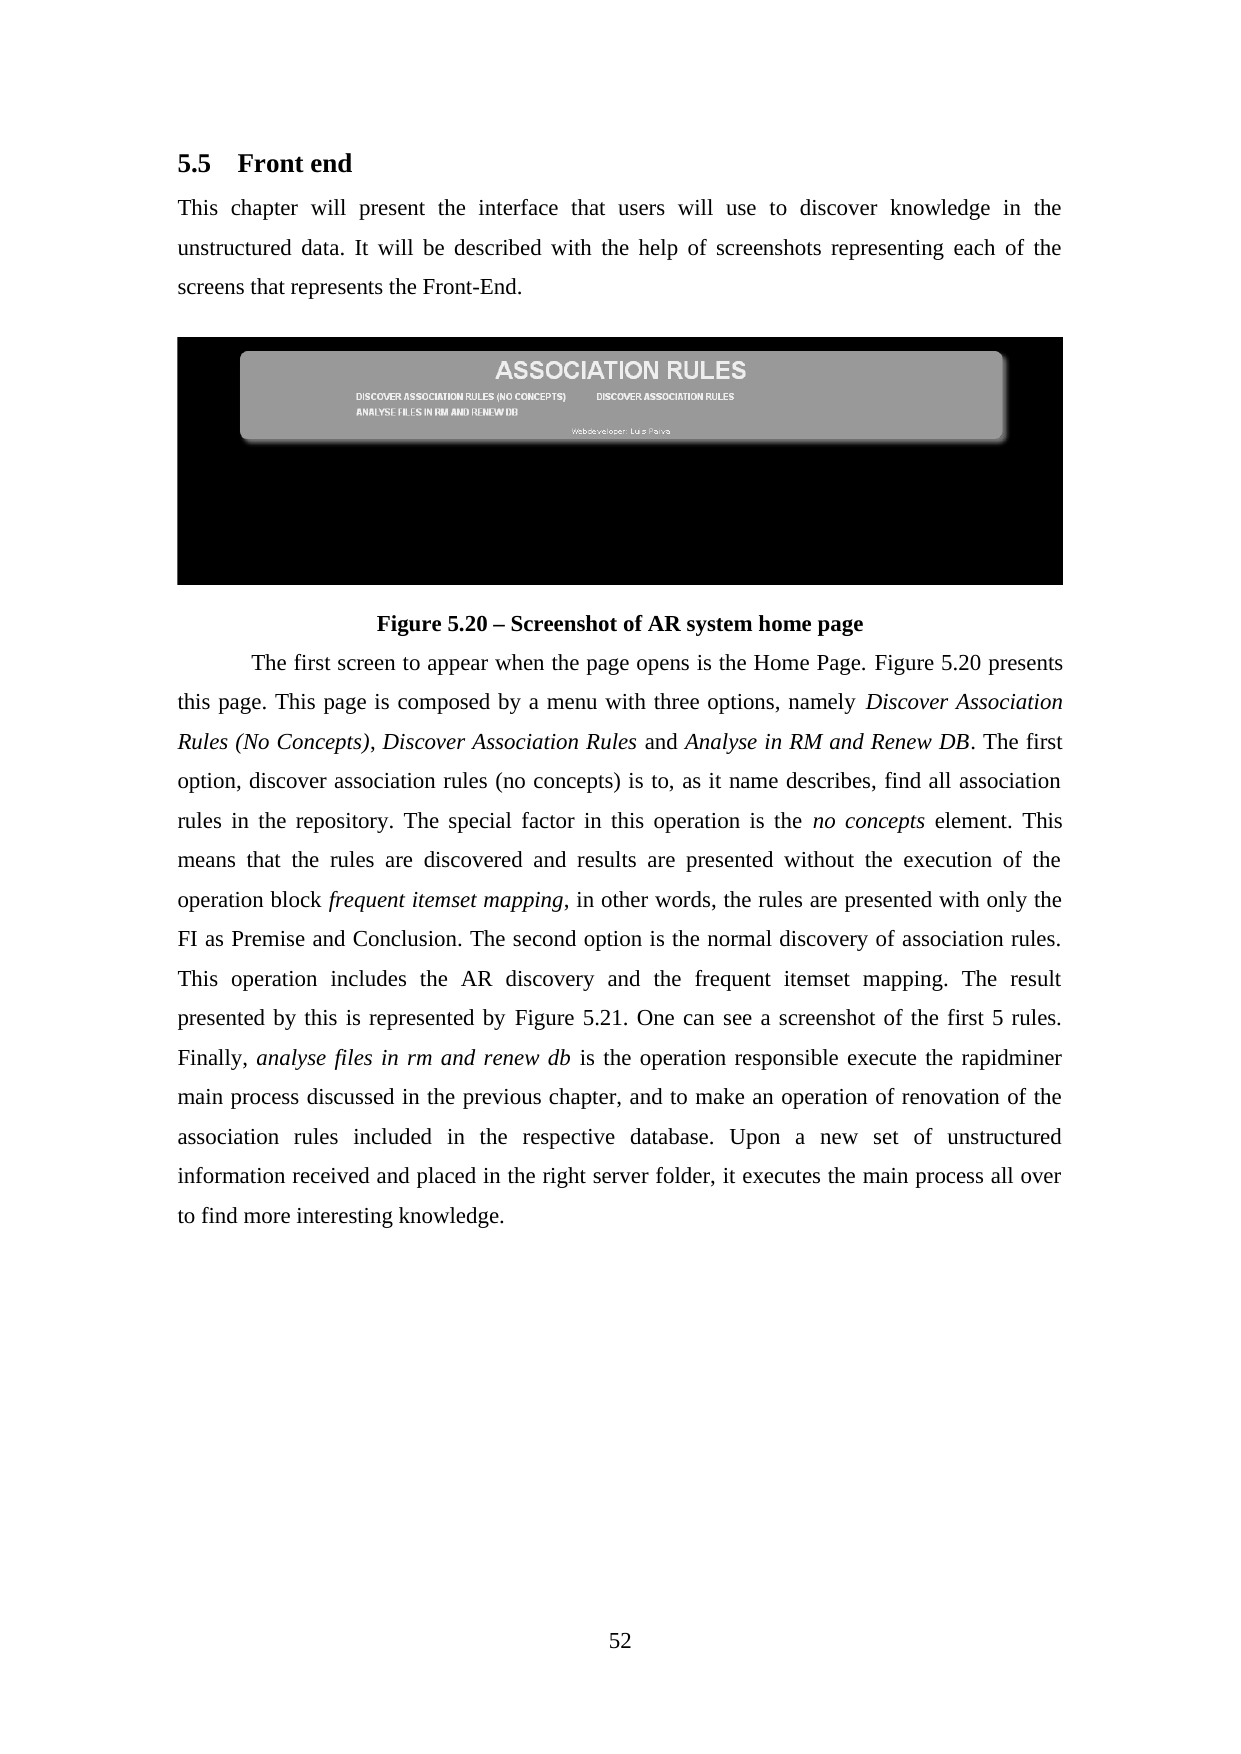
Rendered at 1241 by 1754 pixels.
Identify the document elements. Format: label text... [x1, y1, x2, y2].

picture [177, 337, 1063, 585]
subtitle Front end [177, 148, 1063, 179]
text This chapter will present the interface that users will use to discover knowledge in the unstructured data. It will be described with the help of screenshots representing each of the screens that represents the Front-End. [177, 194, 1063, 299]
